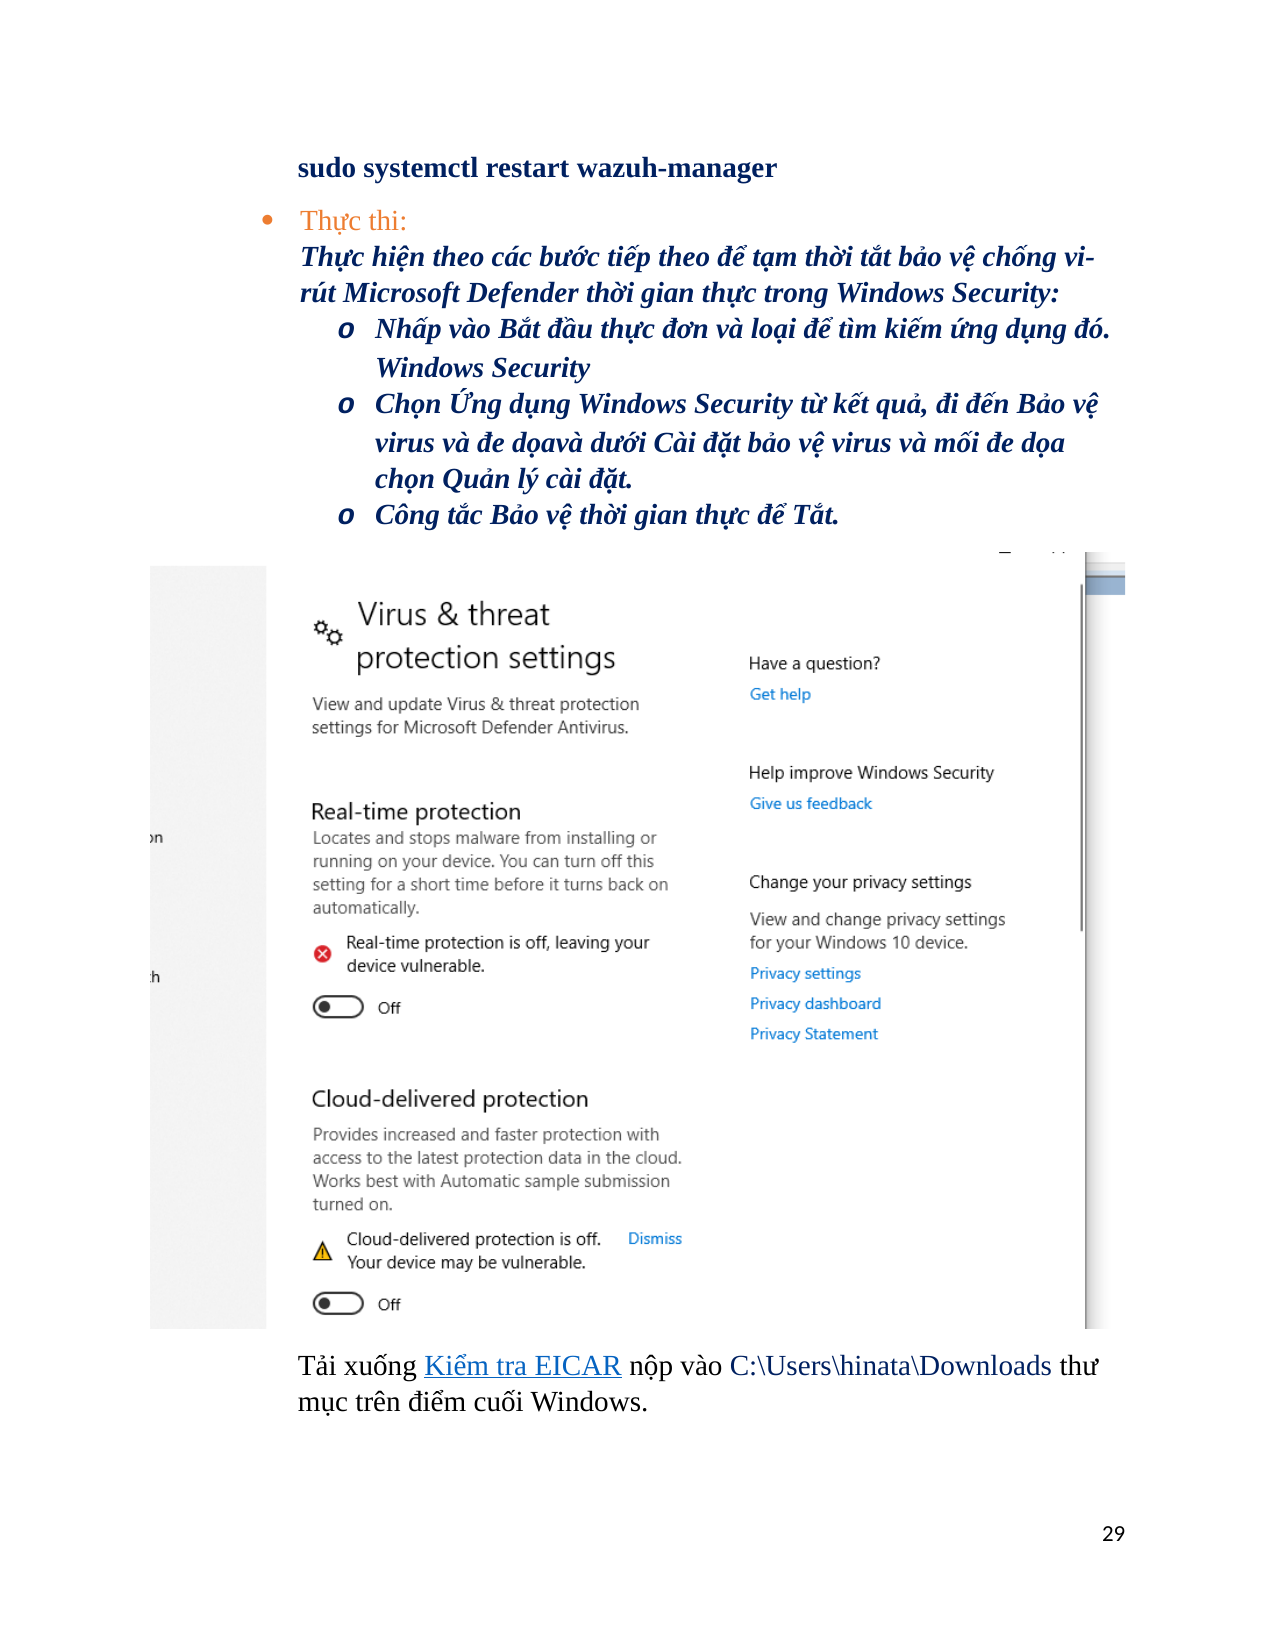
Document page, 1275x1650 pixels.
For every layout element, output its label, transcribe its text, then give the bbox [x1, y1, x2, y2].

list Thực hiện theo các bước tiếp theo để tạm thời tắt bảo vệ chống vi-rút Microsoft Defender thời gian thực trong Windows Security: [300, 239, 1125, 309]
list Nhấp vào Bắt đầu thực đơn và loại để tìm kiếm ứng dụng đó. Windows Security [337, 311, 1125, 383]
list Chọn Ứng dụng Windows Security từ kết quả, đi đến Bảo vệ virus và đe dọavà dưới Cài đặt bảo vệ virus và mối đe dọa chọn Quản lý cài đặt. [337, 386, 1125, 494]
list Công tắc Bảo vệ thời gian thực để Tắt. [337, 497, 1125, 533]
picture [150, 552, 1125, 1329]
text sudo systemctl restart wazuh-manager [298, 150, 1125, 183]
list Thực thi: [262, 203, 1125, 236]
text Tải xuống Kiểm tra EICAR nộp vào C:\Users\hinata\Downloads thư mục trên điểm cuối Windows. [298, 1348, 1125, 1417]
